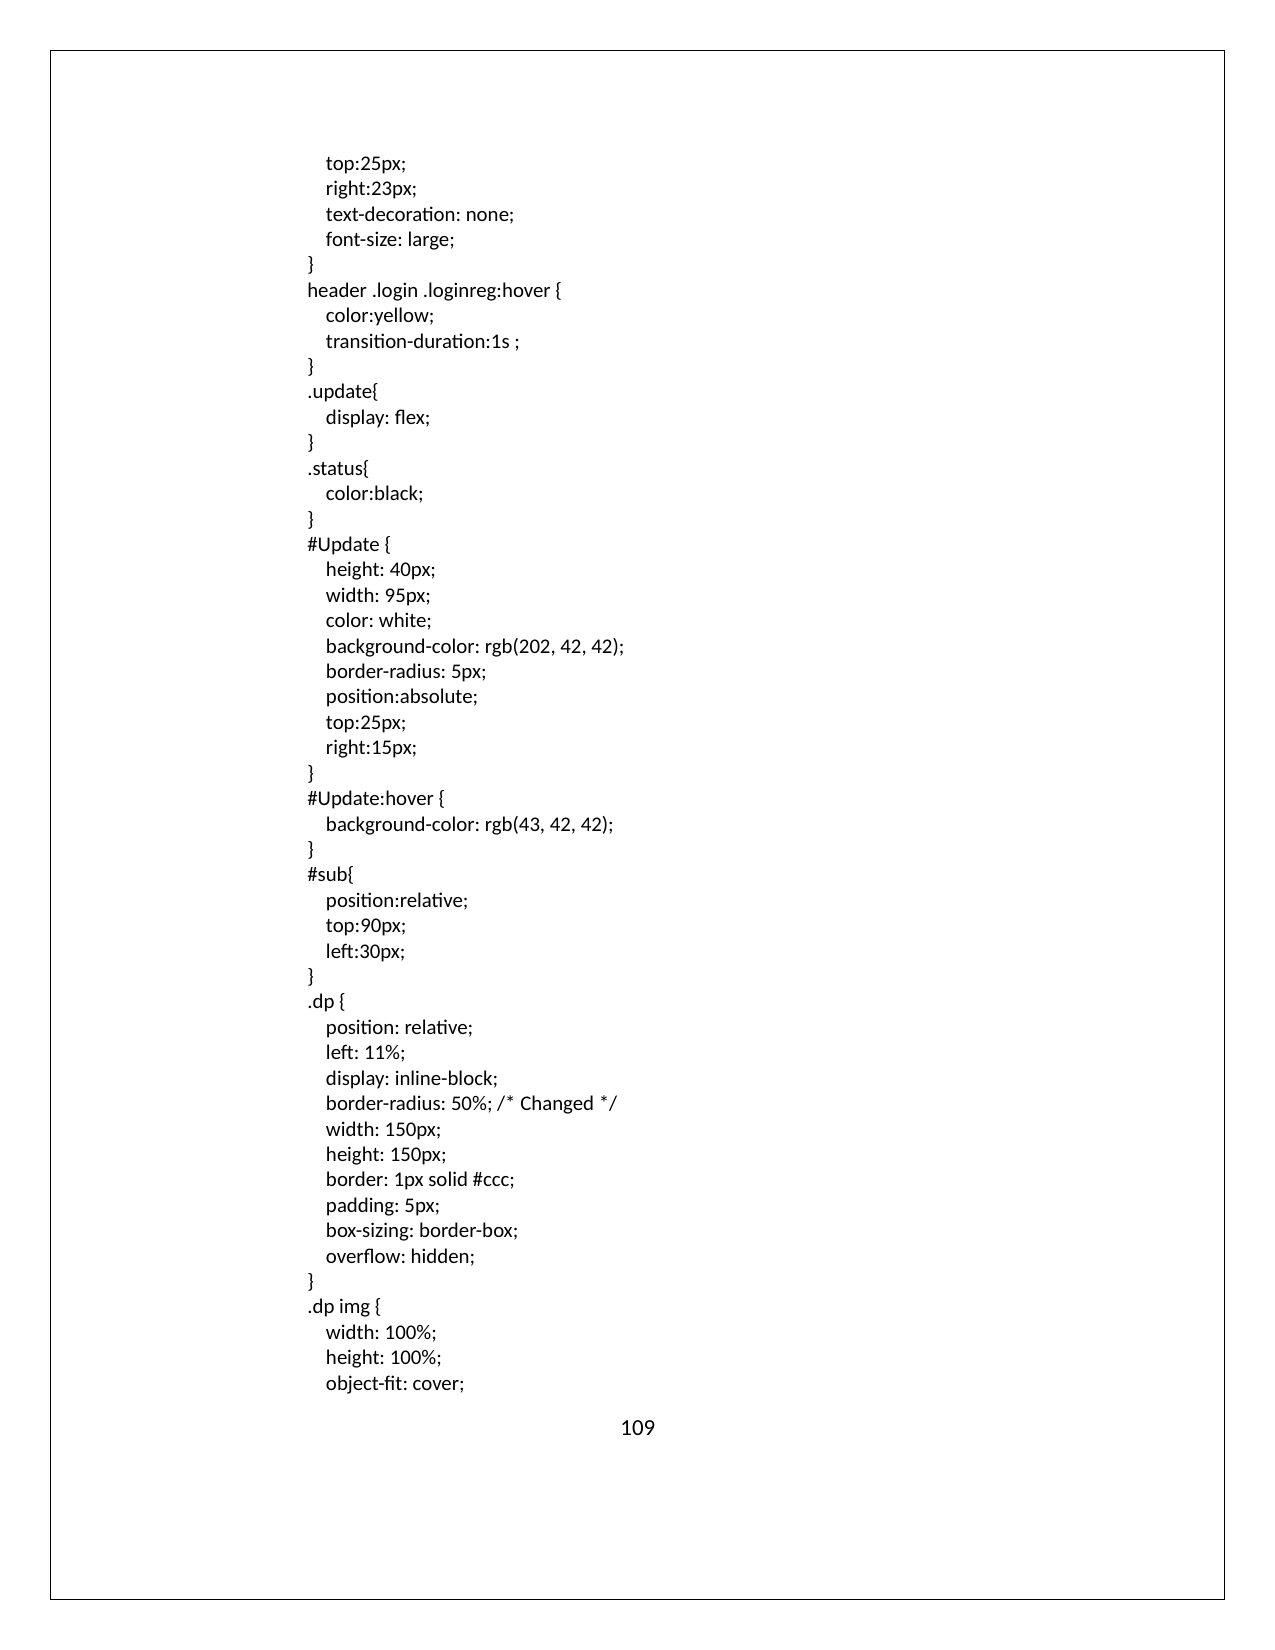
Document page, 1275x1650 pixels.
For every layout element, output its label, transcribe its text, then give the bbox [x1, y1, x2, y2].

text position: relative; [287, 1014, 1087, 1039]
text width: 95px; [287, 582, 1087, 607]
text #Update { [287, 531, 1087, 557]
text header .login .loginreg:hover { [287, 277, 1087, 302]
text } [287, 506, 1087, 531]
text } [287, 353, 1087, 379]
text background-color: rgb(43, 42, 42); [287, 811, 1087, 836]
text left:30px; [287, 938, 1087, 963]
text width: 100%; [287, 1319, 1087, 1344]
text color:yellow; [287, 302, 1087, 328]
text } [287, 429, 1087, 455]
text .dp img { [287, 1294, 1087, 1319]
text top:25px; [287, 709, 1087, 734]
text left: 11%; [287, 1039, 1087, 1065]
text display: flex; [287, 404, 1087, 429]
text .status{ [287, 455, 1087, 480]
text text-decoration: none; [287, 201, 1087, 226]
text top:25px; [287, 150, 1087, 175]
text #Update:hover { [287, 785, 1087, 811]
text height: 150px; [287, 1141, 1087, 1167]
text color:black; [287, 480, 1087, 506]
text box-sizing: border-box; [287, 1217, 1087, 1243]
text height: 40px; [287, 557, 1087, 582]
text padding: 5px; [287, 1192, 1087, 1217]
text .dp { [287, 989, 1087, 1014]
text #sub{ [287, 862, 1087, 887]
text .update{ [287, 379, 1087, 404]
text background-color: rgb(202, 42, 42); [287, 633, 1087, 658]
text border-radius: 5px; [287, 658, 1087, 684]
text color: white; [287, 607, 1087, 633]
text display: inline-block; [287, 1065, 1087, 1090]
text } [287, 963, 1087, 989]
text font-size: large; [287, 226, 1087, 252]
text } [287, 1268, 1087, 1294]
text transition-duration:1s ; [287, 328, 1087, 353]
text } [287, 760, 1087, 785]
text position:absolute; [287, 684, 1087, 709]
text position:relative; [287, 887, 1087, 912]
text overflow: hidden; [287, 1243, 1087, 1268]
text top:90px; [287, 912, 1087, 938]
text height: 100%; [287, 1344, 1087, 1370]
text border-radius: 50%; /* Changed */ [287, 1090, 1087, 1116]
text object-fit: cover; [287, 1370, 1087, 1395]
text right:23px; [287, 175, 1087, 201]
text border: 1px solid #ccc; [287, 1167, 1087, 1192]
text } [287, 836, 1087, 862]
text width: 150px; [287, 1116, 1087, 1141]
text } [287, 252, 1087, 277]
text right:15px; [287, 734, 1087, 760]
